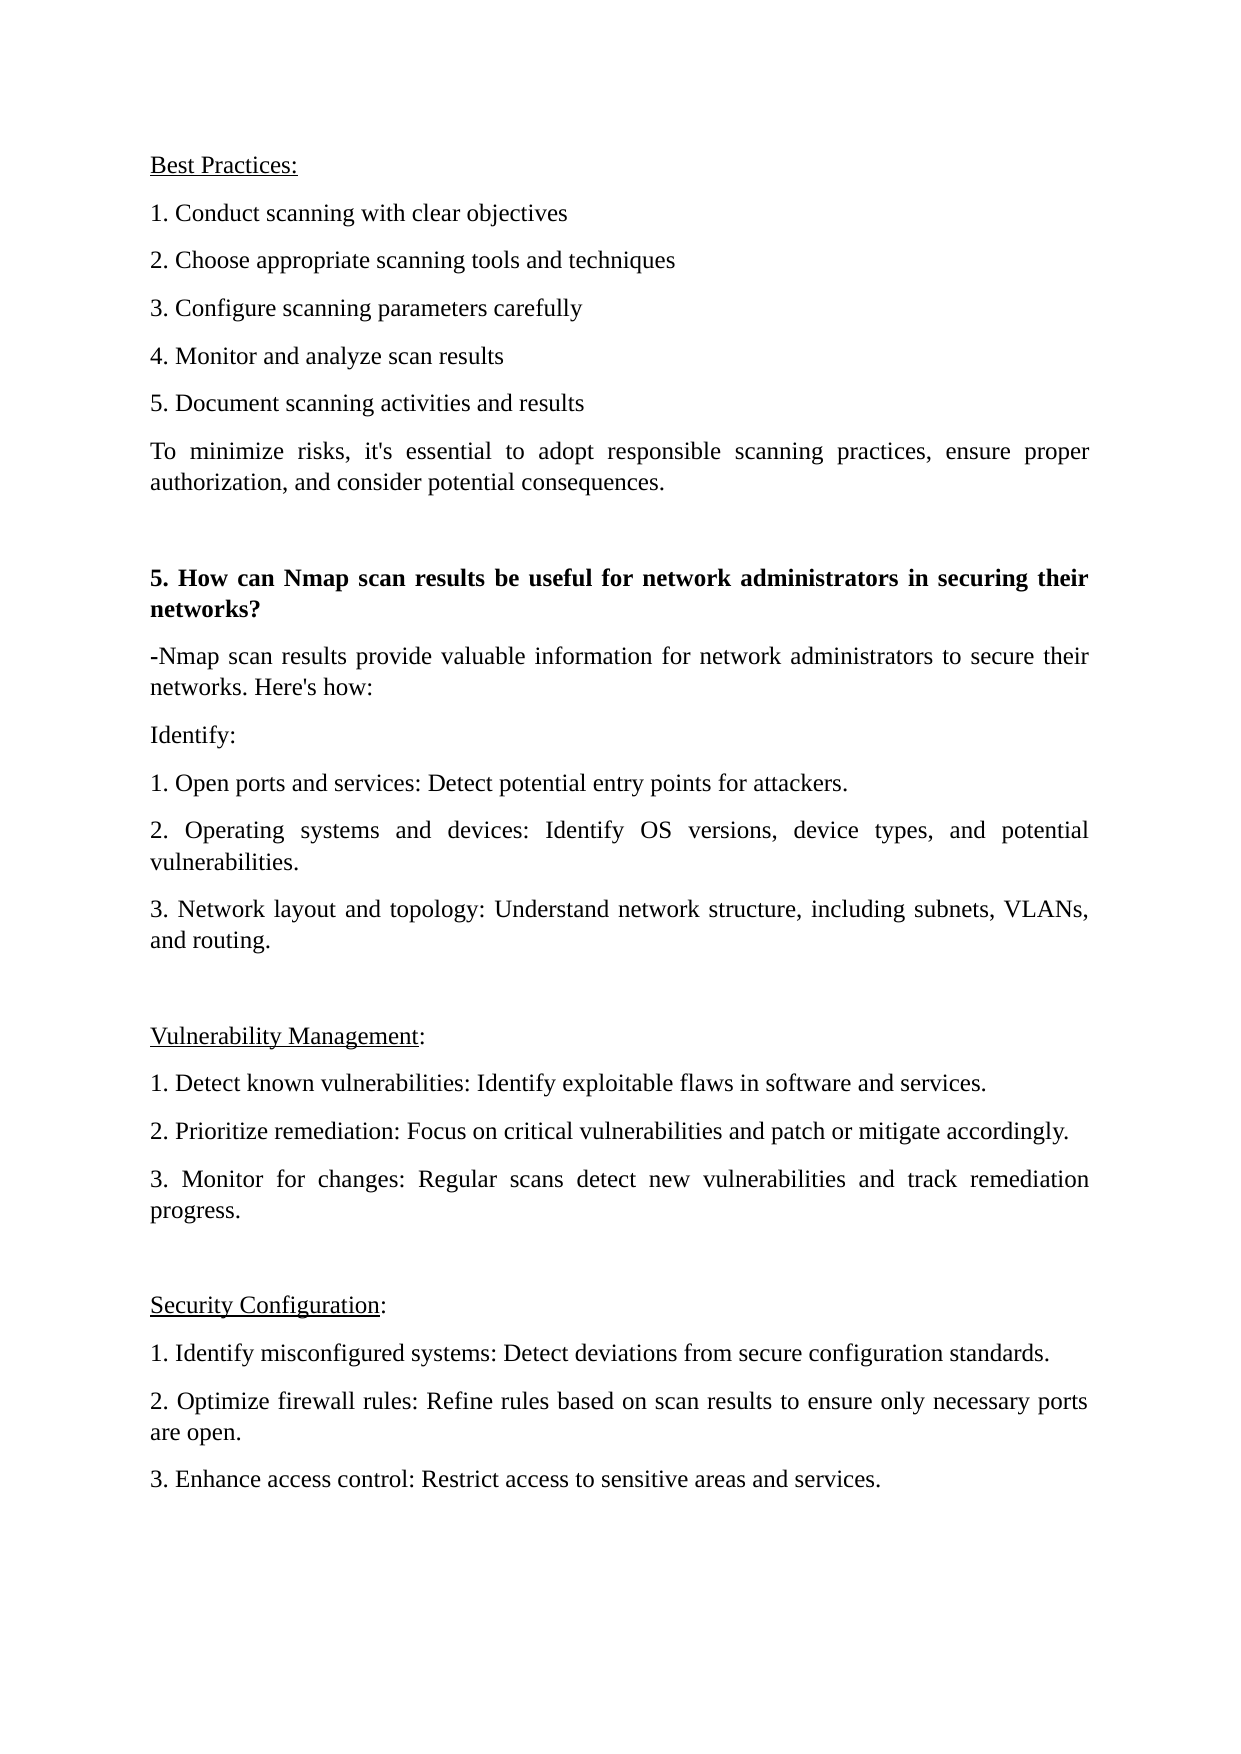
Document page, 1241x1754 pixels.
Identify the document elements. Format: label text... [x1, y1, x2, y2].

text 3. Monitor for changes: Regular scans detect new vulnerabilities and track remediation progress. [150, 1164, 1090, 1224]
text 1. Identify misconfigured systems: Detect deviations from secure configuration standards. [150, 1338, 1090, 1367]
text 3. Configure scanning parameters carefully [150, 293, 1090, 322]
text To minimize risks, it's essential to adopt responsible scanning practices, ensure proper authorization, and consider potential consequences. [150, 436, 1090, 496]
text Vulnerability Management: [150, 1021, 1090, 1049]
text 5. How can Nmap scan results be useful for network administrators in securing their networks? [150, 563, 1090, 622]
text 1. Conduct scanning with clear objectives [150, 198, 1090, 226]
text -Nmap scan results provide valuable information for network administrators to secure their networks. Here's how: [150, 641, 1090, 701]
text 2. Operating systems and devices: Identify OS versions, device types, and potential vulnerabilities. [150, 816, 1090, 875]
text 2. Prioritize remediation: Focus on critical vulnerabilities and patch or mitigate accordingly. [150, 1116, 1090, 1145]
text 3. Network layout and topology: Understand network structure, including subnets, VLANs, and routing. [150, 894, 1090, 954]
text 4. Monitor and analyze scan results [150, 341, 1090, 369]
text Best Practices: [150, 150, 1090, 179]
text 3. Enhance access control: Restrict access to sensitive areas and services. [150, 1464, 1090, 1493]
text 1. Detect known vulnerabilities: Identify exploitable flaws in software and services. [150, 1068, 1090, 1097]
text 2. Optimize firewall rules: Refine rules based on scan results to ensure only necessary ports are open. [150, 1386, 1090, 1446]
text 1. Open ports and services: Detect potential entry points for attackers. [150, 768, 1090, 797]
text Identify: [150, 720, 1090, 749]
text 2. Choose appropriate scanning tools and techniques [150, 245, 1090, 274]
text 5. Document scanning activities and results [150, 388, 1090, 417]
text Security Configuration: [150, 1290, 1090, 1319]
